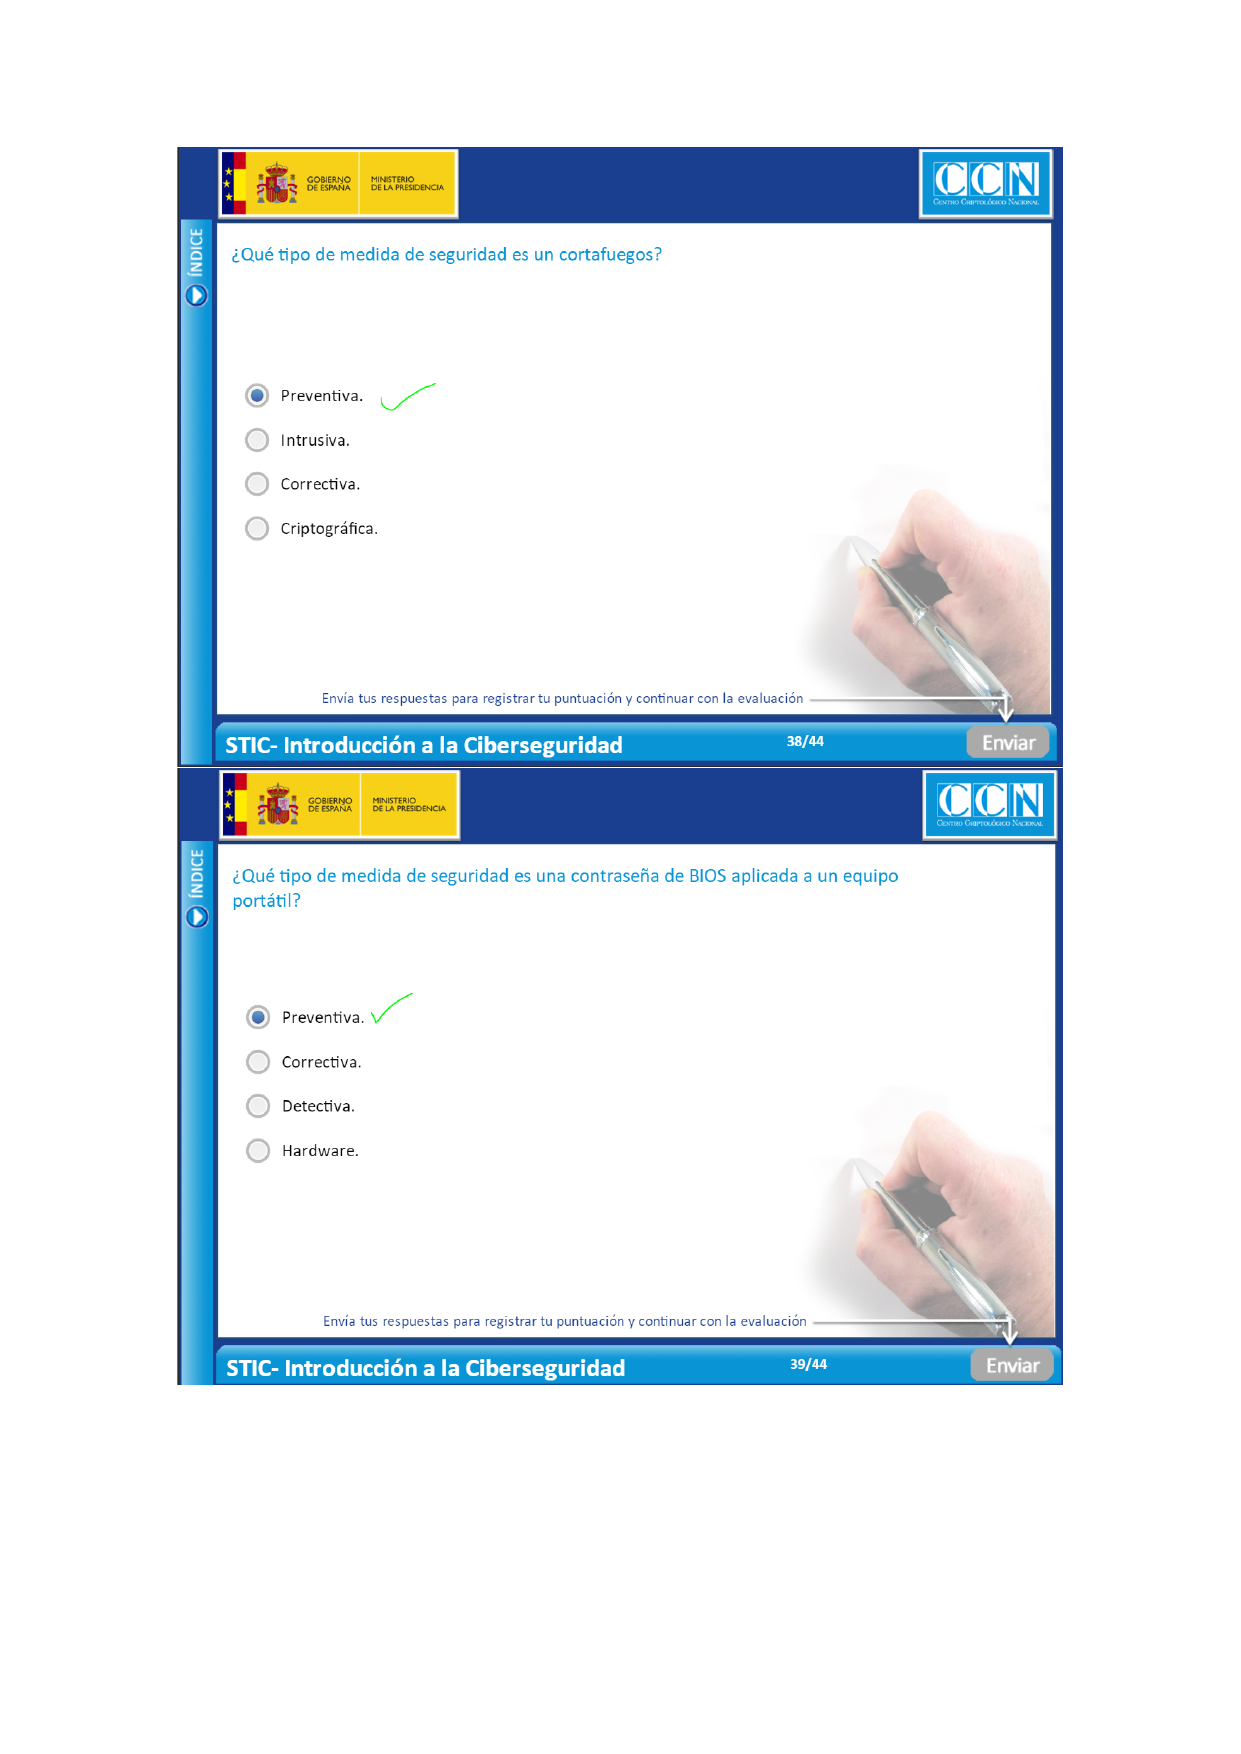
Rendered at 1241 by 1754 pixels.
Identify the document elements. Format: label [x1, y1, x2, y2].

picture [177, 147, 1063, 767]
picture [177, 768, 1063, 1385]
